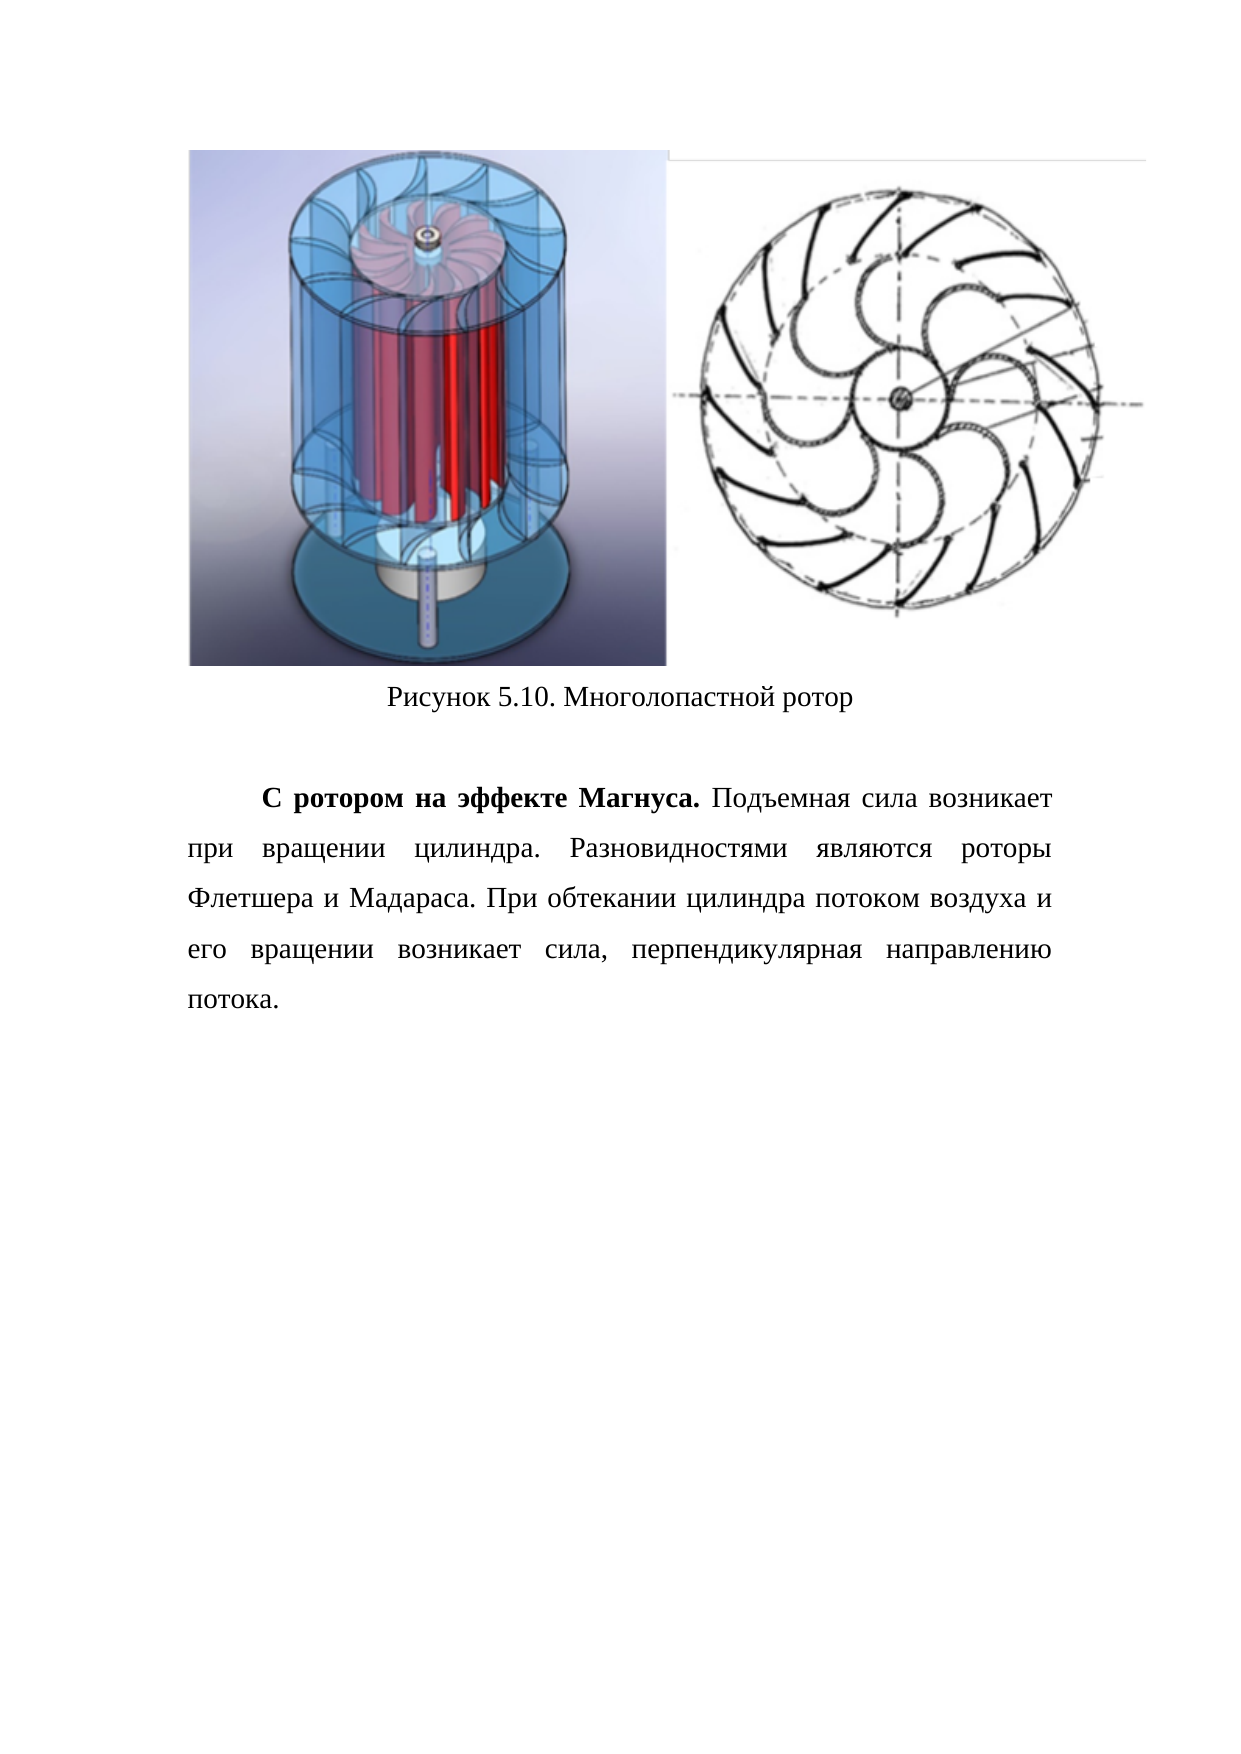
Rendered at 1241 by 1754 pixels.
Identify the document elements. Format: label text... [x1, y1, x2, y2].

text С ротором на эффекте Магнуса. Подъемная сила возникает при вращении цилиндра. Разновидностями являются роторы Флетшера и Мадараса. При обтекании цилиндра потоком воздуха и его вращении возникает сила, перпендикулярная направлению потока. [187, 780, 1053, 1015]
picture [187, 150, 1147, 666]
text Рисунок 5.10. Многолопастной ротор [187, 679, 1053, 713]
